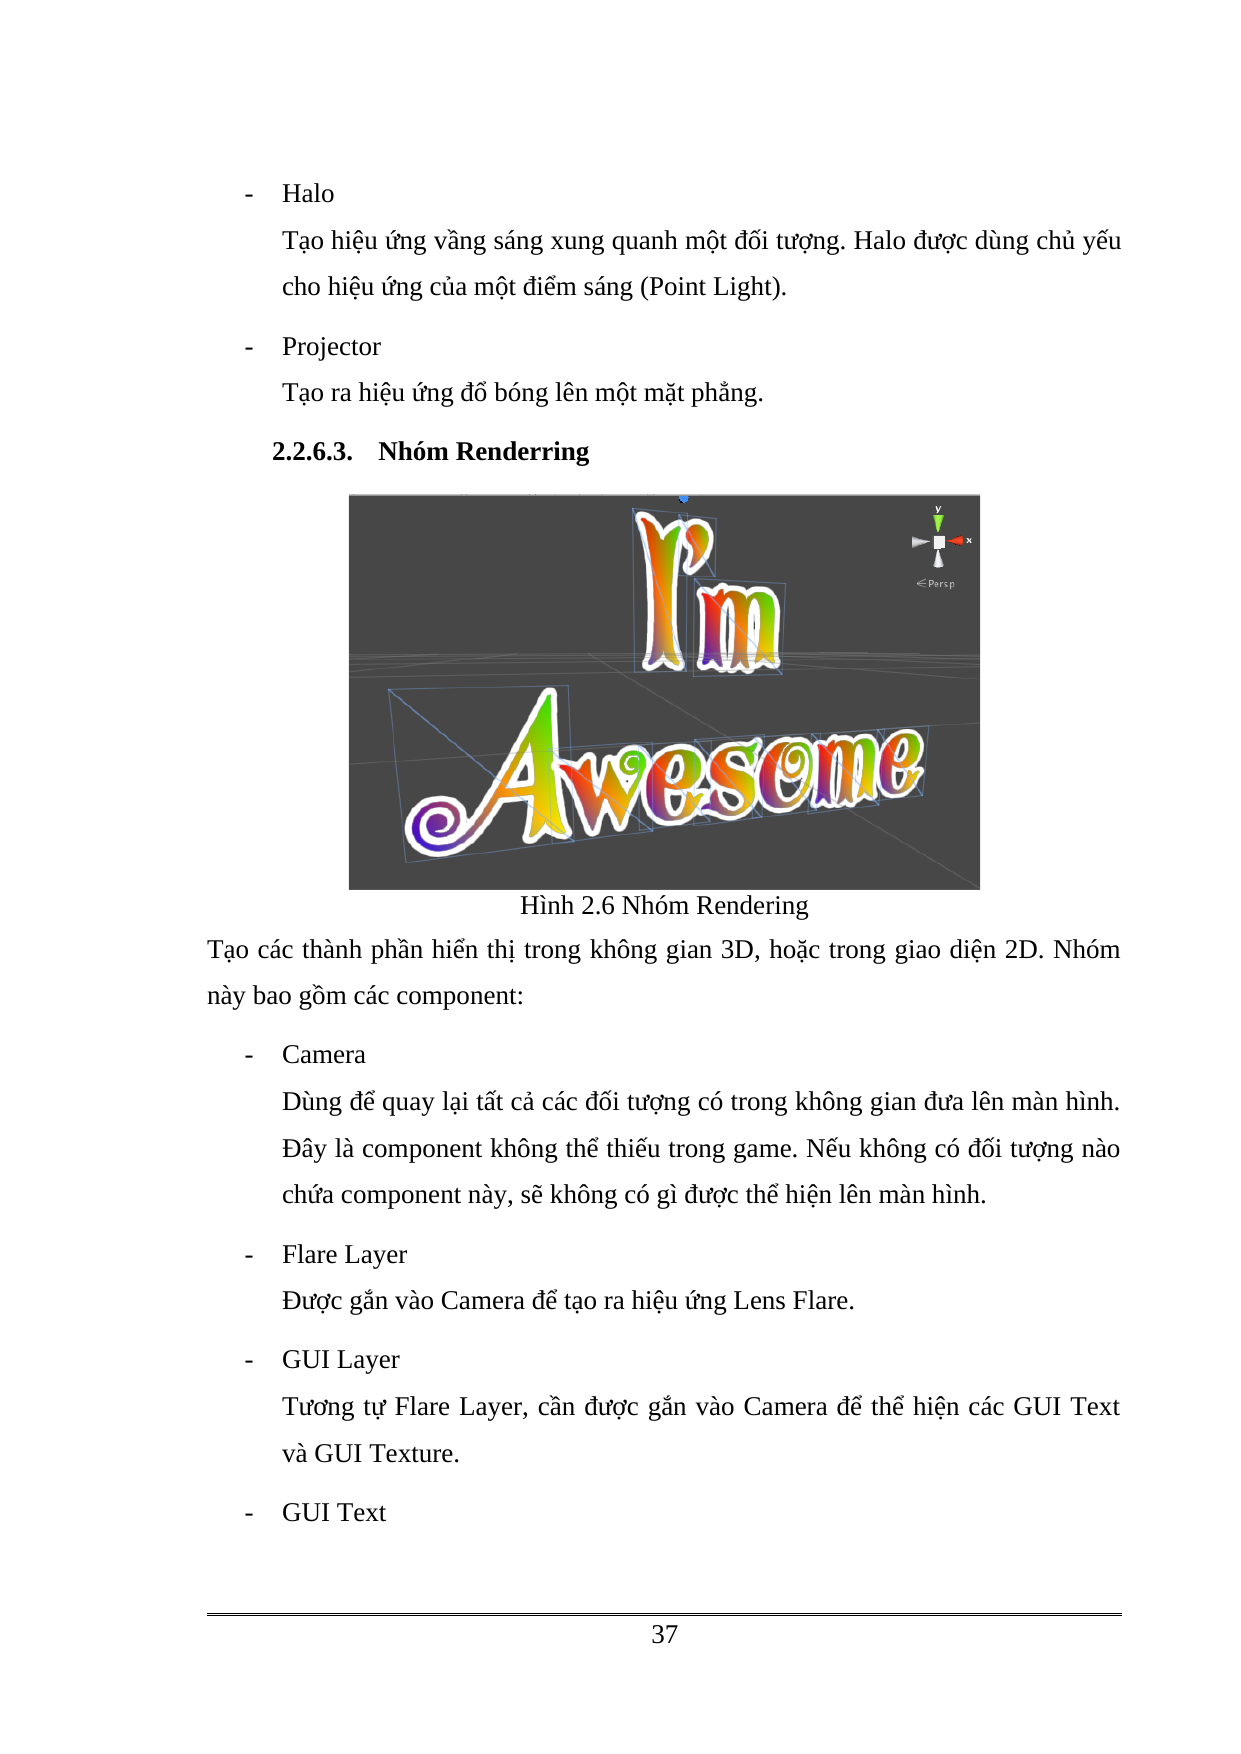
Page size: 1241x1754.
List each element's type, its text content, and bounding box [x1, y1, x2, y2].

list GUI Text [244, 1496, 1122, 1527]
list Halo [244, 177, 1122, 208]
subtitle Nhóm Renderring [272, 436, 1122, 467]
list Camera [244, 1039, 1122, 1070]
list Projector [244, 330, 1122, 361]
list Tương tự Flare Layer, cần được gắn vào Camera để thể hiện các GUI Text và GUI Texture. [282, 1390, 1122, 1468]
list Tạo ra hiệu ứng đổ bóng lên một mặt phẳng. [282, 376, 1122, 407]
list Tạo hiệu ứng vầng sáng xung quanh một đối tượng. Halo được dùng chủ yếu cho hiệu ứng của một điểm sáng (Point Light). [282, 224, 1122, 302]
list Dùng để quay lại tất cả các đối tượng có trong không gian đưa lên màn hình. Đây là component không thể thiếu trong game. Nếu không có đối tượng nào chứa component này, sẽ không có gì được thể hiện lên màn hình. [282, 1085, 1122, 1210]
list Flare Layer [244, 1238, 1122, 1269]
list Được gắn vào Camera để tạo ra hiệu ứng Lens Flare. [282, 1284, 1122, 1316]
text Tạo các thành phần hiển thị trong không gian 3D, hoặc trong giao diện 2D. Nhóm này bao gồm các component: [207, 933, 1122, 1011]
picture [348, 494, 980, 890]
list GUI Layer [244, 1344, 1122, 1375]
